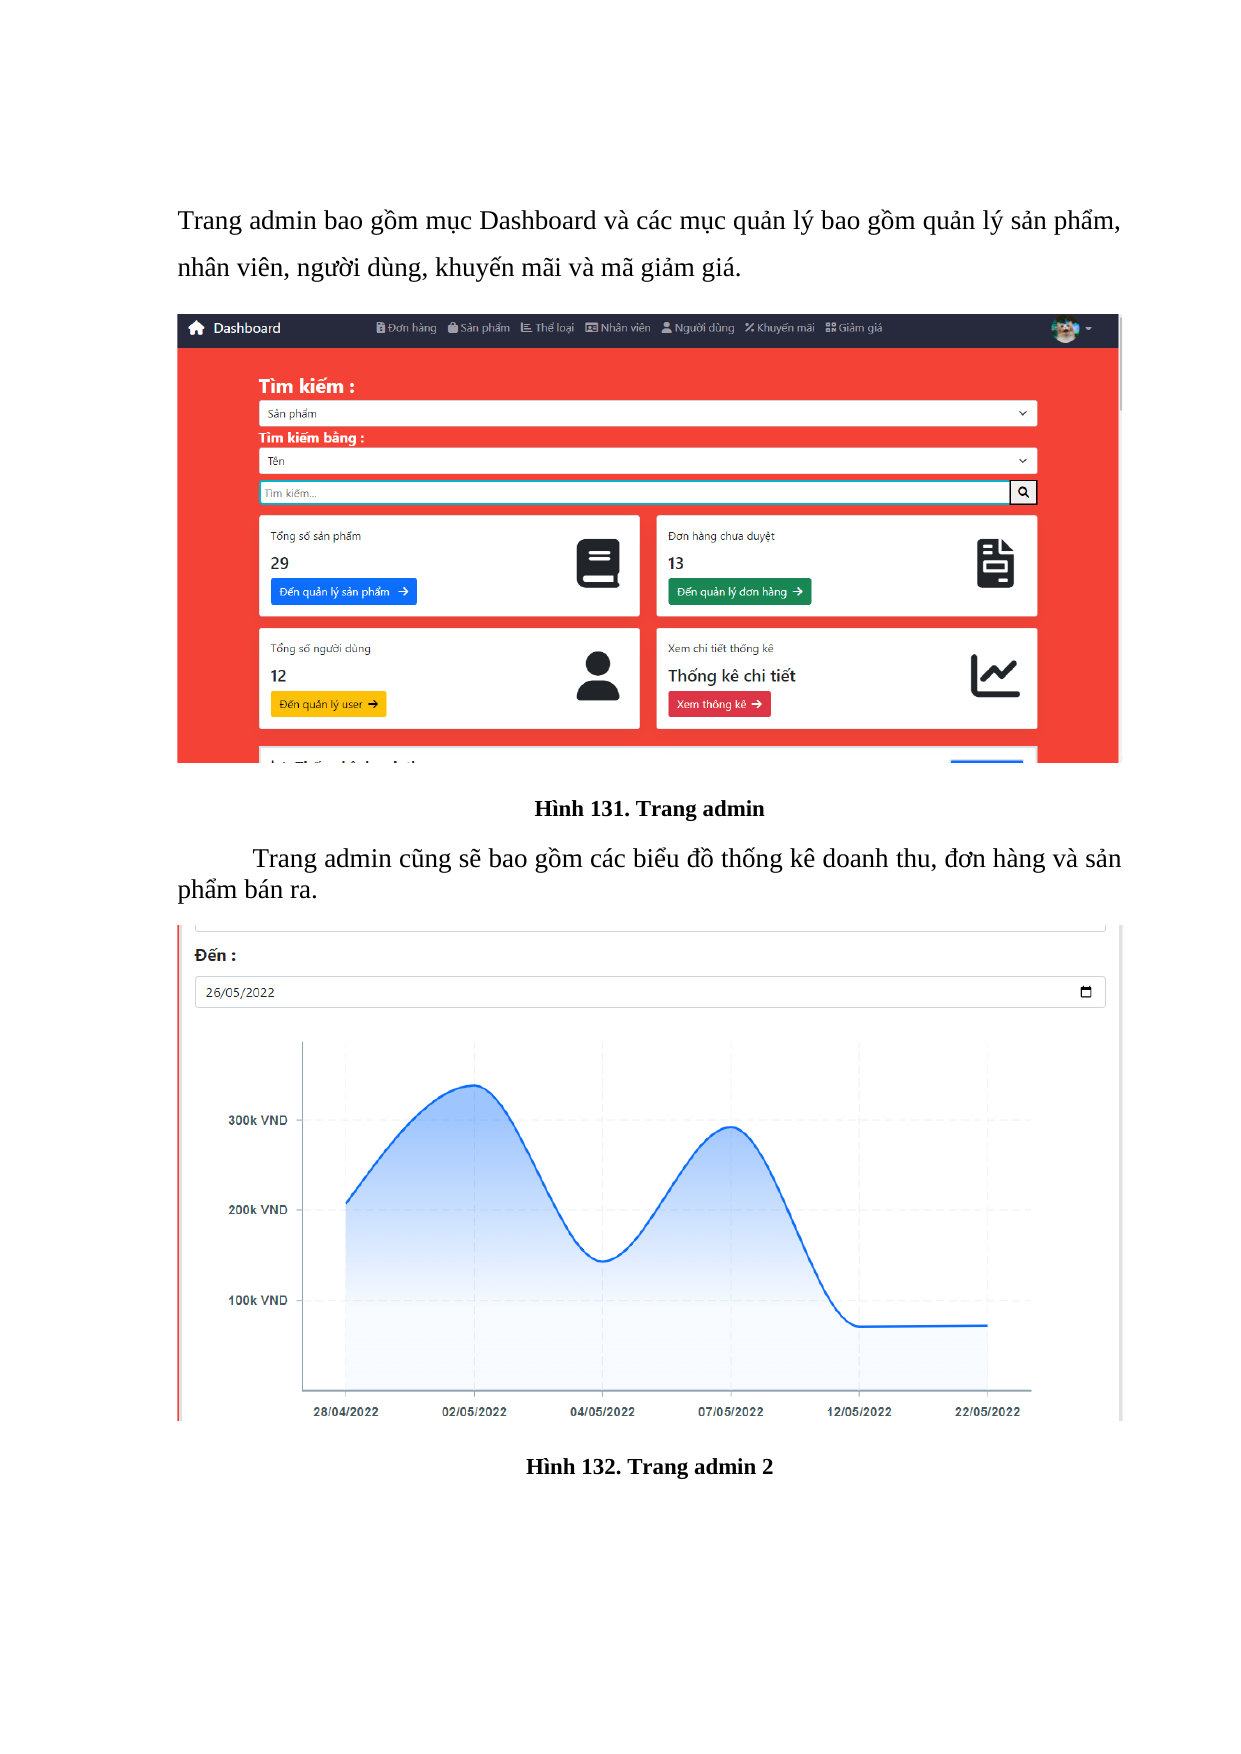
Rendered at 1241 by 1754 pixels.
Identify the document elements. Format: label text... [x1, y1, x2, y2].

picture [177, 314, 1123, 763]
text Hình 131. Trang admin [177, 795, 1122, 821]
list Trang admin bao gồm mục Dashboard và các mục quản lý bao gồm quản lý sản phẩm, nhân viên, người dùng, khuyến mãi và mã giảm giá. [177, 204, 1122, 282]
text Hình 132. Trang admin 2 [177, 1453, 1122, 1479]
picture [177, 925, 1123, 1421]
text Trang admin cũng sẽ bao gồm các biểu đồ thống kê doanh thu, đơn hàng và sản phẩm bán ra. [177, 842, 1122, 904]
